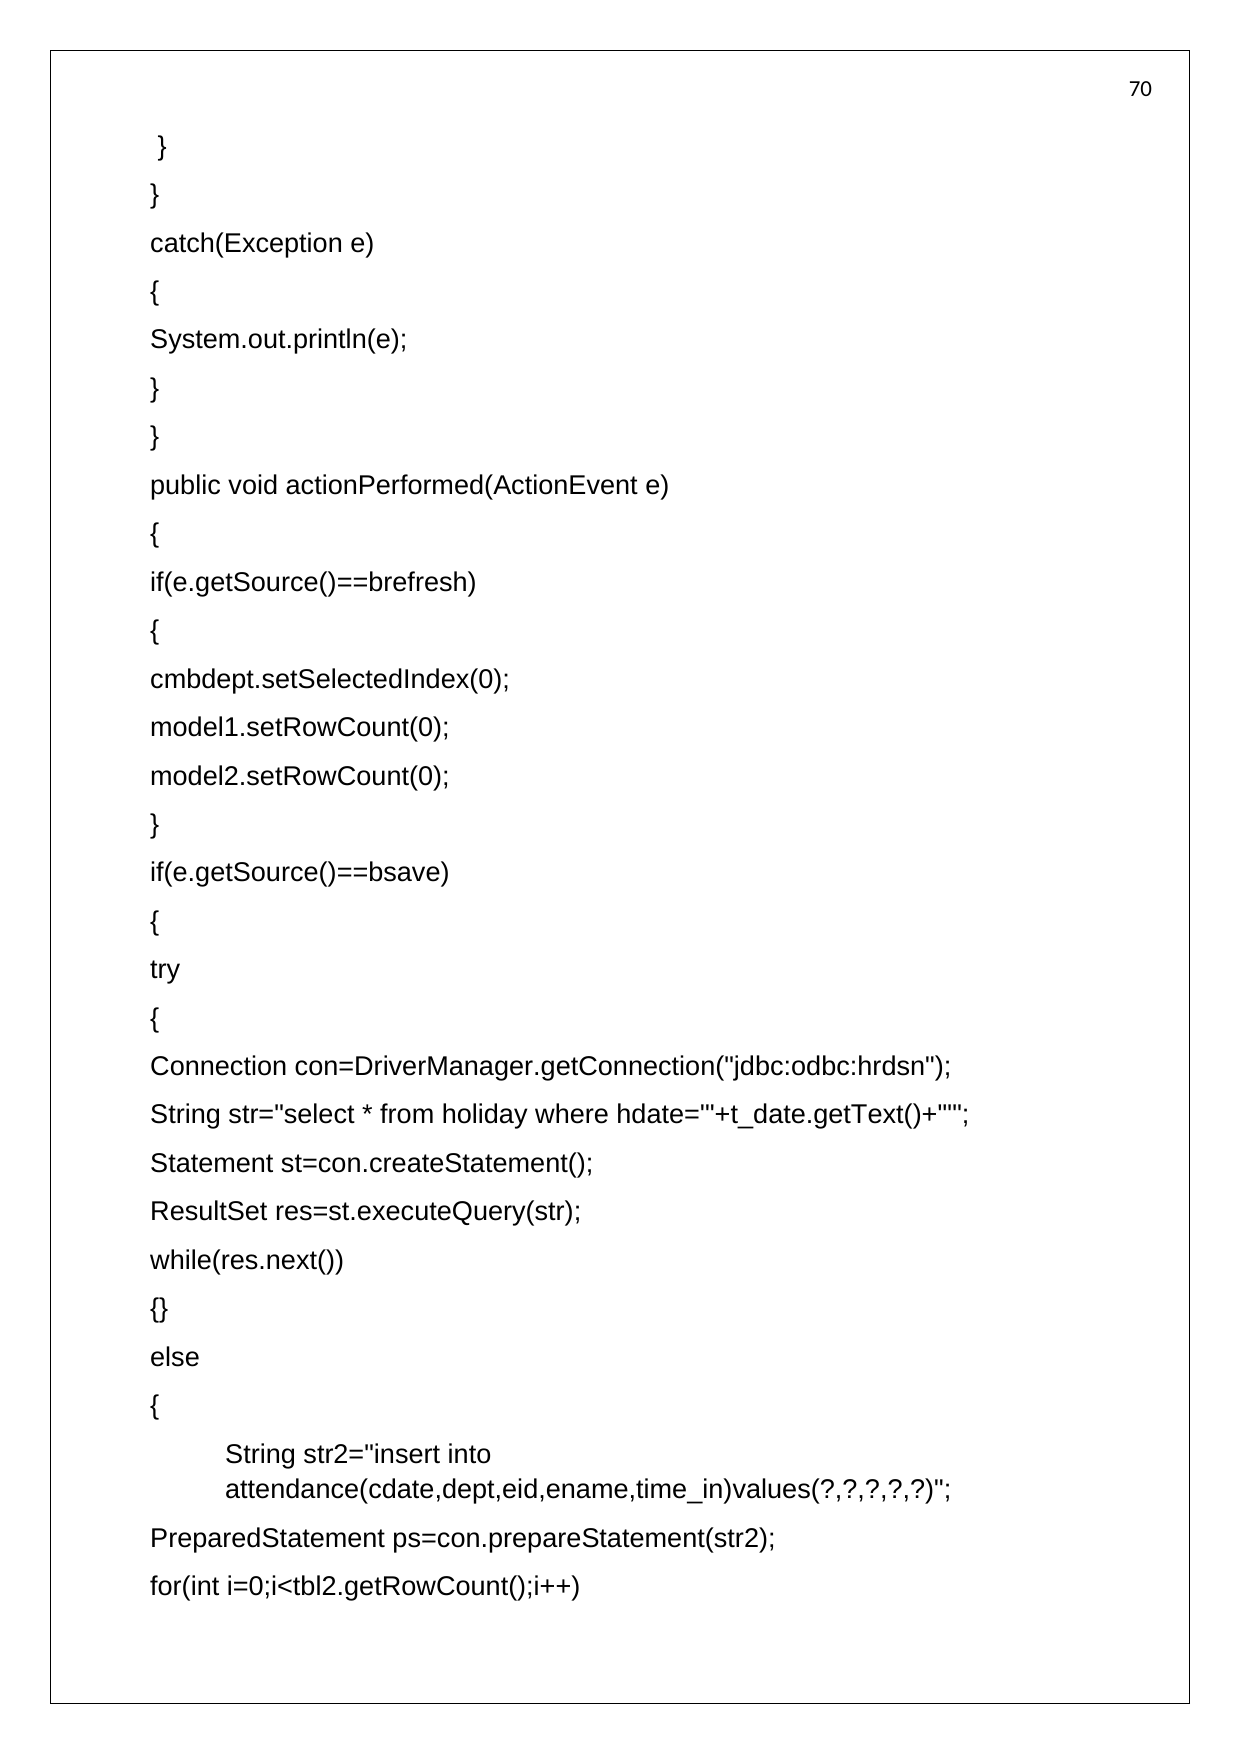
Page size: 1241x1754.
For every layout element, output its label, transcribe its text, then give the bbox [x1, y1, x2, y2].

text } [150, 808, 1152, 839]
text String str="select * from holiday where hdate='"+t_date.getText()+"'"; [150, 1098, 1152, 1130]
text while(res.next()) [150, 1244, 1152, 1275]
text Connection con=DriverManager.getConnection("jdbc:odbc:hrdsn"); [150, 1050, 1152, 1081]
text catch(Exception e) [150, 227, 1152, 258]
text { [150, 517, 1152, 548]
text if(e.getSource()==bsave) [150, 856, 1152, 888]
text if(e.getSource()==brefresh) [150, 566, 1152, 597]
text PreparedStatement ps=con.prepareStatement(str2); [150, 1522, 1152, 1553]
text cmbdept.setSelectedIndex(0); [150, 663, 1152, 694]
text String str2="insert into attendance(cdate,dept,eid,ename,time_in)values(?,?,?,?,?)"; [225, 1438, 1152, 1505]
text } [150, 420, 1152, 452]
text else [150, 1341, 1152, 1372]
text ResultSet res=st.executeQuery(str); [150, 1195, 1152, 1227]
text model2.setRowCount(0); [150, 759, 1152, 791]
text } [150, 372, 1152, 403]
text { [150, 905, 1152, 936]
text {} [150, 1292, 1152, 1323]
text { [150, 275, 1152, 306]
text { [150, 1002, 1152, 1033]
text } [150, 130, 1152, 161]
text for(int i=0;i<tbl2.getRowCount();i++) [150, 1570, 1152, 1602]
text { [150, 614, 1152, 645]
text } [150, 178, 1152, 209]
text model1.setRowCount(0); [150, 711, 1152, 742]
text try [150, 953, 1152, 984]
text { [150, 1389, 1152, 1420]
text public void actionPerformed(ActionEvent e) [150, 469, 1152, 500]
text Statement st=con.createStatement(); [150, 1147, 1152, 1178]
text System.out.println(e); [150, 323, 1152, 355]
